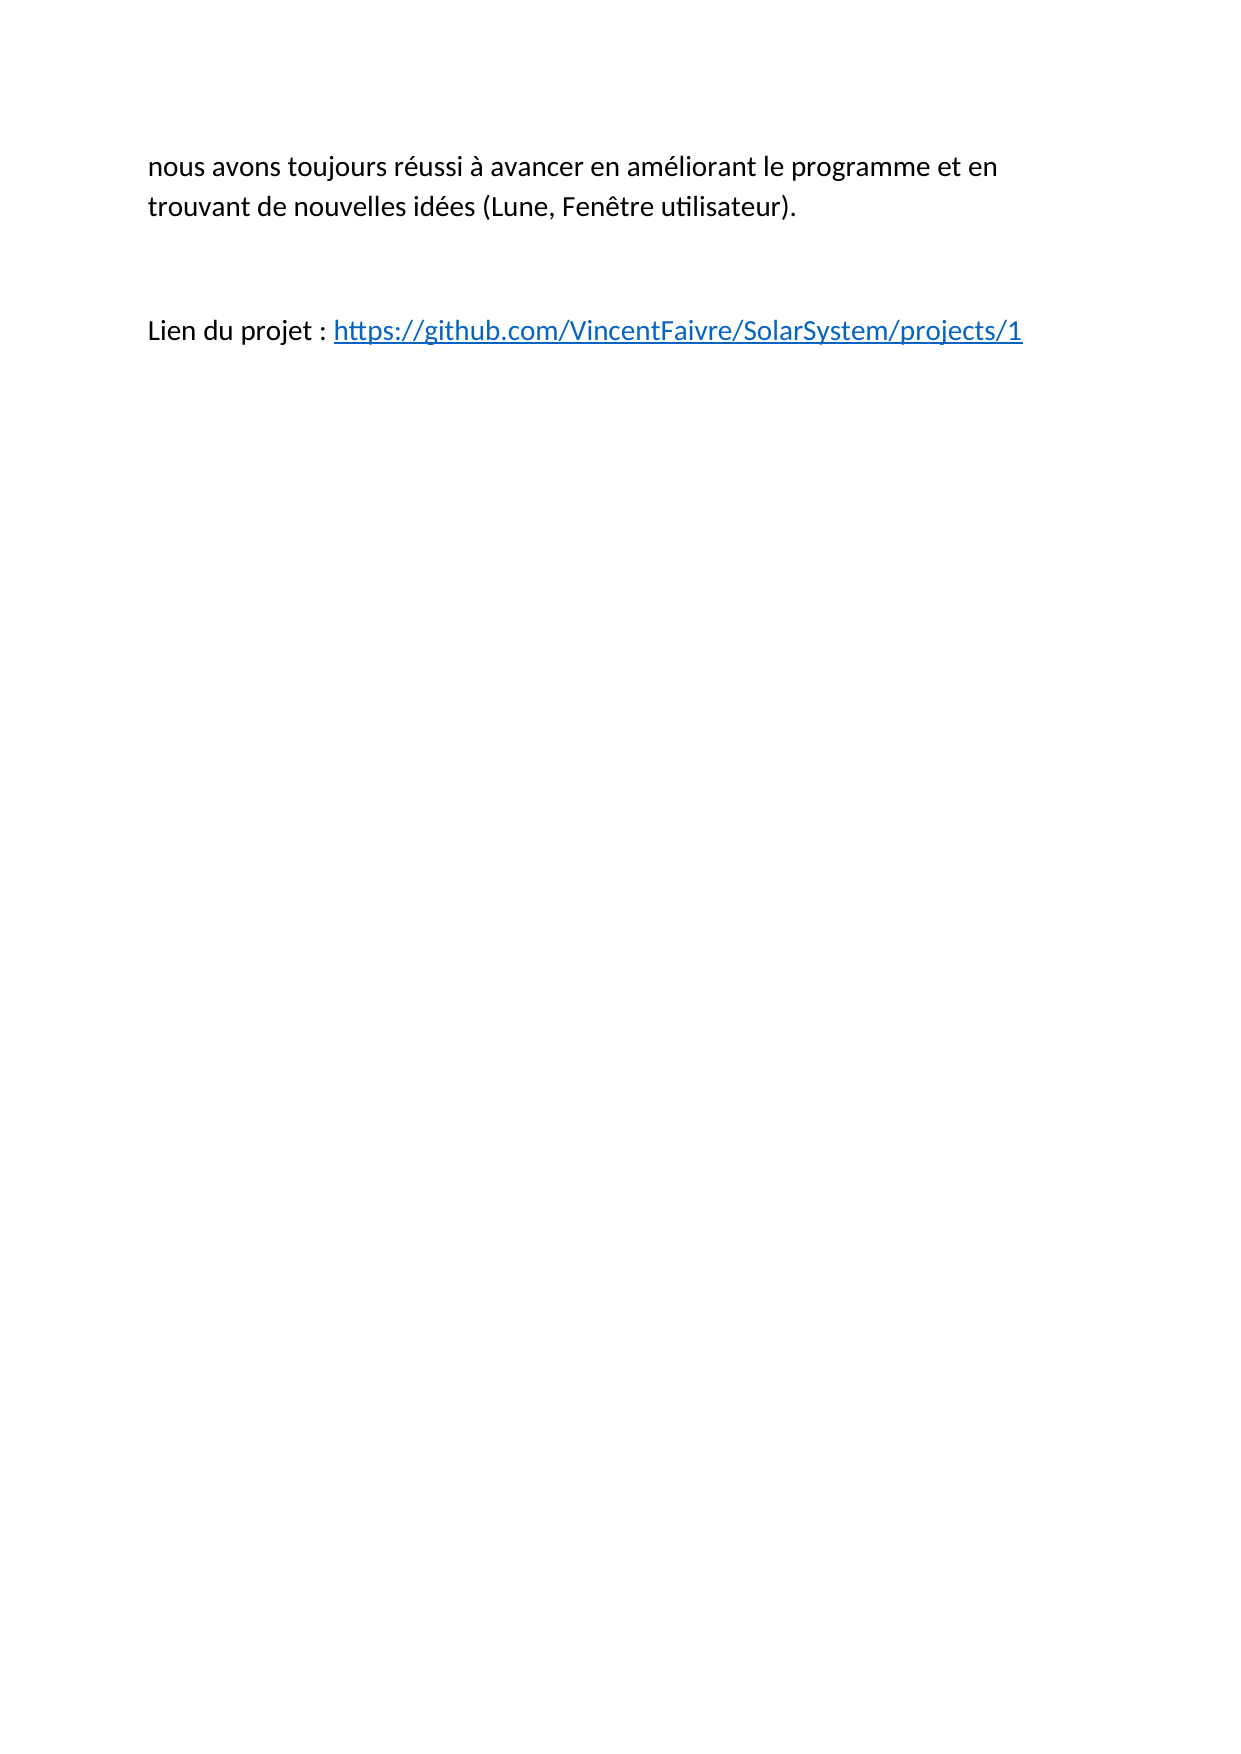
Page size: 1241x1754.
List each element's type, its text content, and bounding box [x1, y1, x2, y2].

text Lien du projet : https://github.com/VincentFaivre/SolarSystem/projects/1 [148, 312, 1093, 348]
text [148, 148, 1093, 224]
